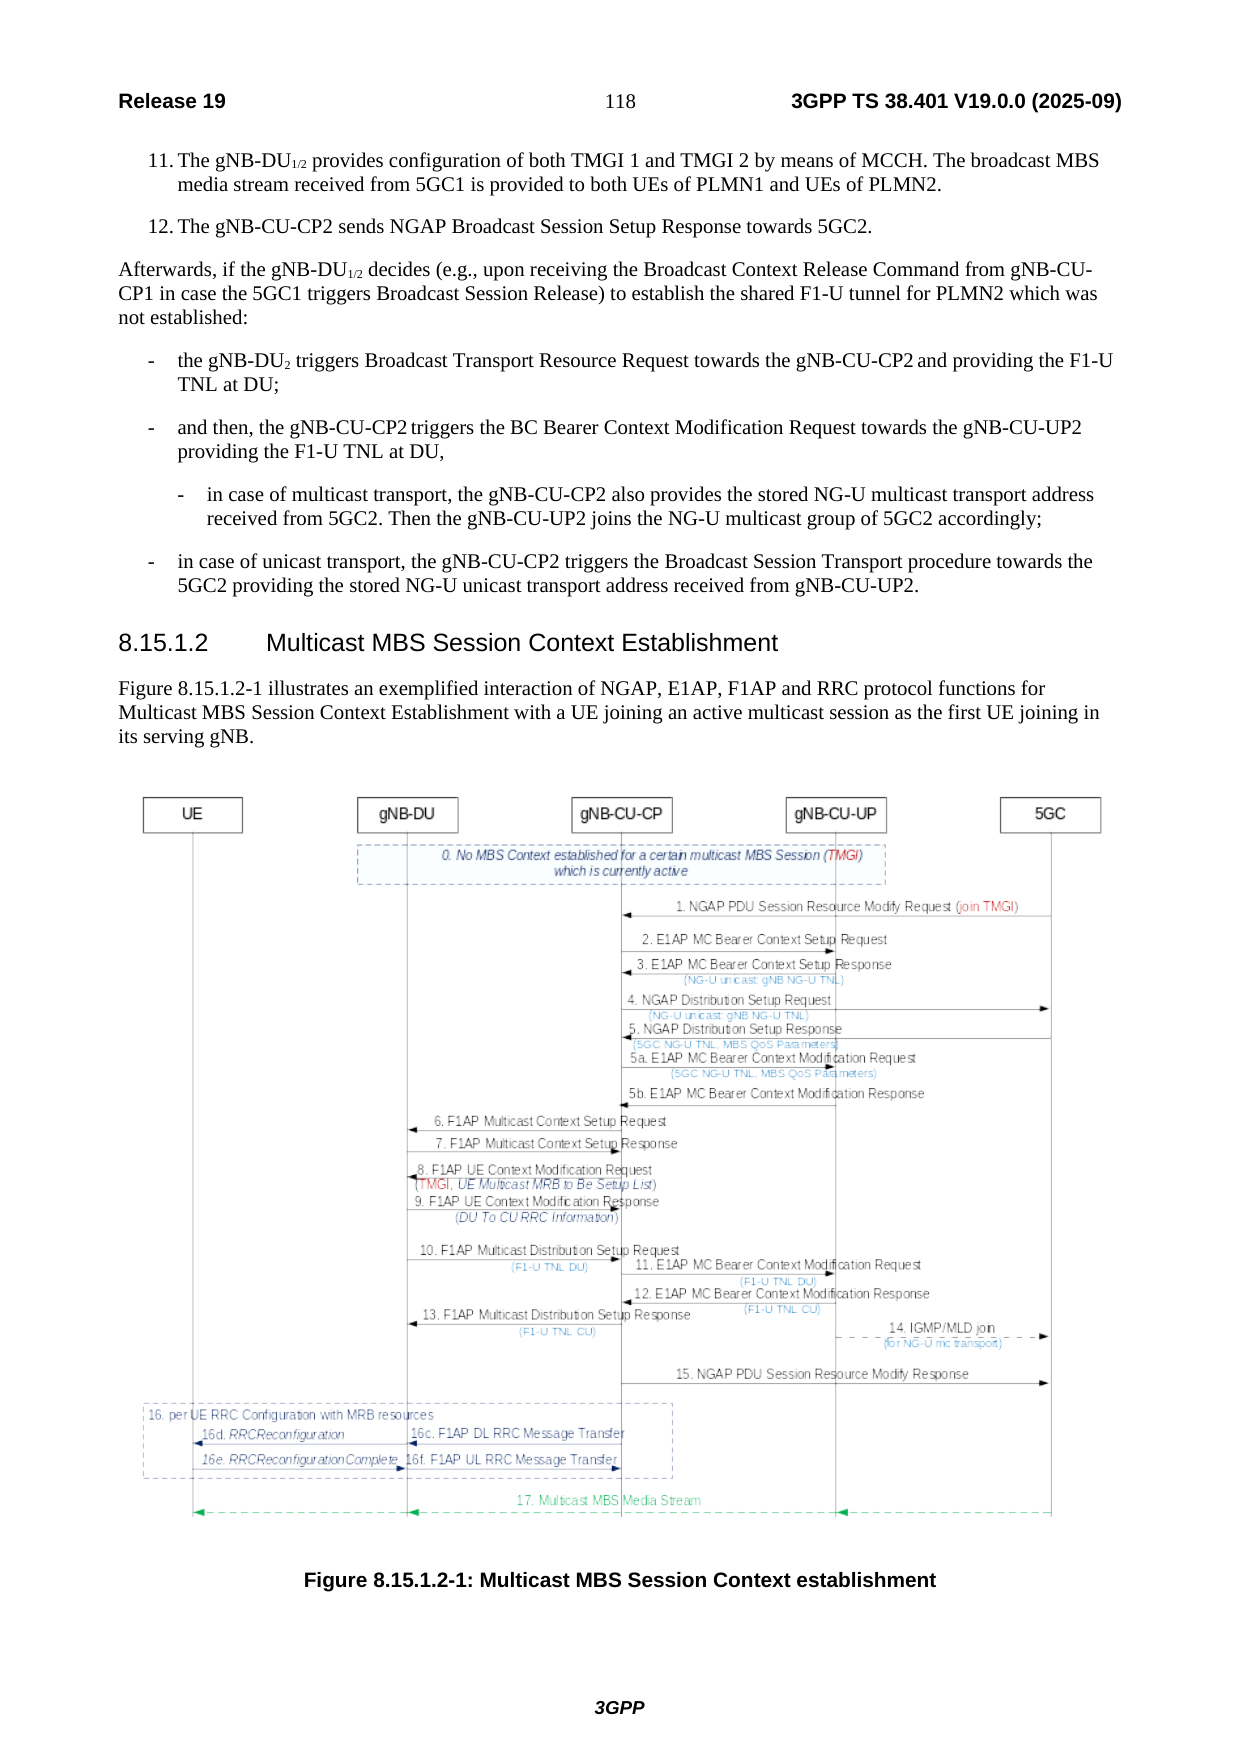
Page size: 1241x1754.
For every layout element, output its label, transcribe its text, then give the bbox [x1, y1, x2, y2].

text - and then, the gNB-CU-CP2 triggers the BC Bearer Context Modification Request towards the gNB-CU-UP2 providing the F1-U TNL at DU, [148, 415, 1122, 463]
text Afterwards, if the gNB-DU1/2 decides (e.g., upon receiving the Broadcast Context Release Command from gNB-CU-CP1 in case the 5GC1 triggers Broadcast Session Release) to establish the shared F1-U tunnel for PLMN2 which was not established: [118, 257, 1122, 329]
text - in case of unicast transport, the gNB-CU-CP2 triggers the Broadcast Session Transport procedure towards the 5GC2 providing the stored NG-U unicast transport address received from gNB-CU-UP2. [148, 549, 1122, 597]
text 12. The gNB-CU-CP2 sends NGAP Broadcast Session Setup Response towards 5GC2. [148, 214, 1122, 238]
subtitle 8.15.1.2 Multicast MBS Session Context Establishment [118, 628, 1122, 657]
text 11. The gNB-DU1/2 provides configuration of both TMGI 1 and TMGI 2 by means of MCCH. The broadcast MBS media stream received from 5GC1 is provided to both UEs of PLMN1 and UEs of PLMN2. [148, 147, 1122, 196]
text - in case of multicast transport, the gNB-CU-CP2 also provides the stored NG-U multicast transport address received from 5GC2. Then the gNB-CU-UP2 joins the NG-U multicast group of 5GC2 accordingly; [177, 482, 1122, 530]
text Figure 8.15.1.2-1: Multicast MBS Session Context establishment [118, 1567, 1122, 1591]
text - the gNB-DU2 triggers Broadcast Transport Resource Request towards the gNB-CU-CP2 and providing the F1-U TNL at DU; [148, 348, 1122, 396]
text Figure 8.15.1.2-1 illustrates an exemplified interaction of NGAP, E1AP, F1AP and RRC protocol functions for Multicast MBS Session Context Establishment with a UE joining an active multicast session as the first UE joining in its serving gNB. [118, 676, 1122, 748]
